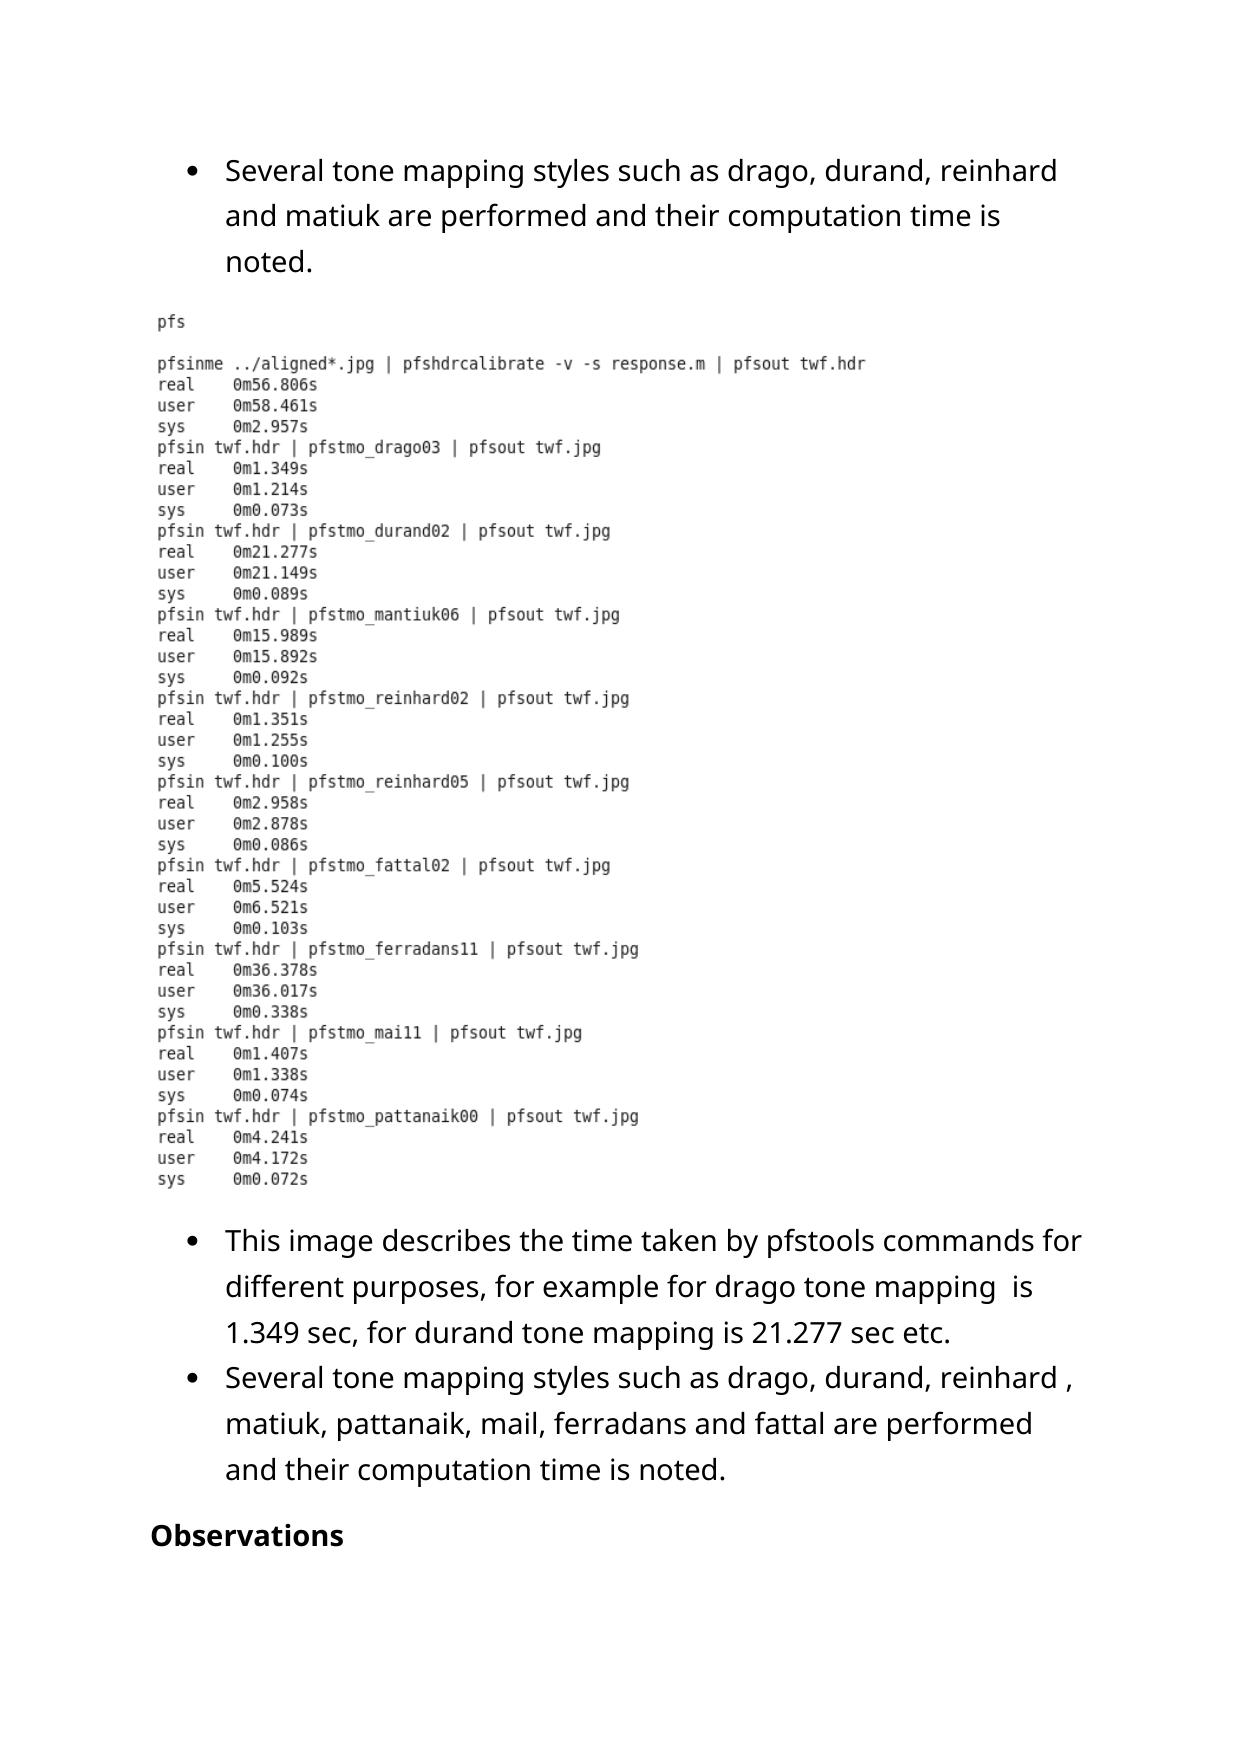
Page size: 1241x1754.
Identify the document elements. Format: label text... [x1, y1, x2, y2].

picture [156, 307, 913, 1196]
text Observations [150, 1515, 1090, 1555]
list This image describes the time taken by pfstools commands for different purposes, for example for drago tone mapping is 1.349 sec, for durand tone mapping is 21.277 sec etc. [187, 1221, 1090, 1352]
list Several tone mapping styles such as drago, durand, reinhard , matiuk, pattanaik, mail, ferradans and fattal are performed and their computation time is noted. [187, 1358, 1090, 1488]
list Several tone mapping styles such as drago, durand, reinhard and matiuk are performed and their computation time is noted. [187, 150, 1090, 281]
